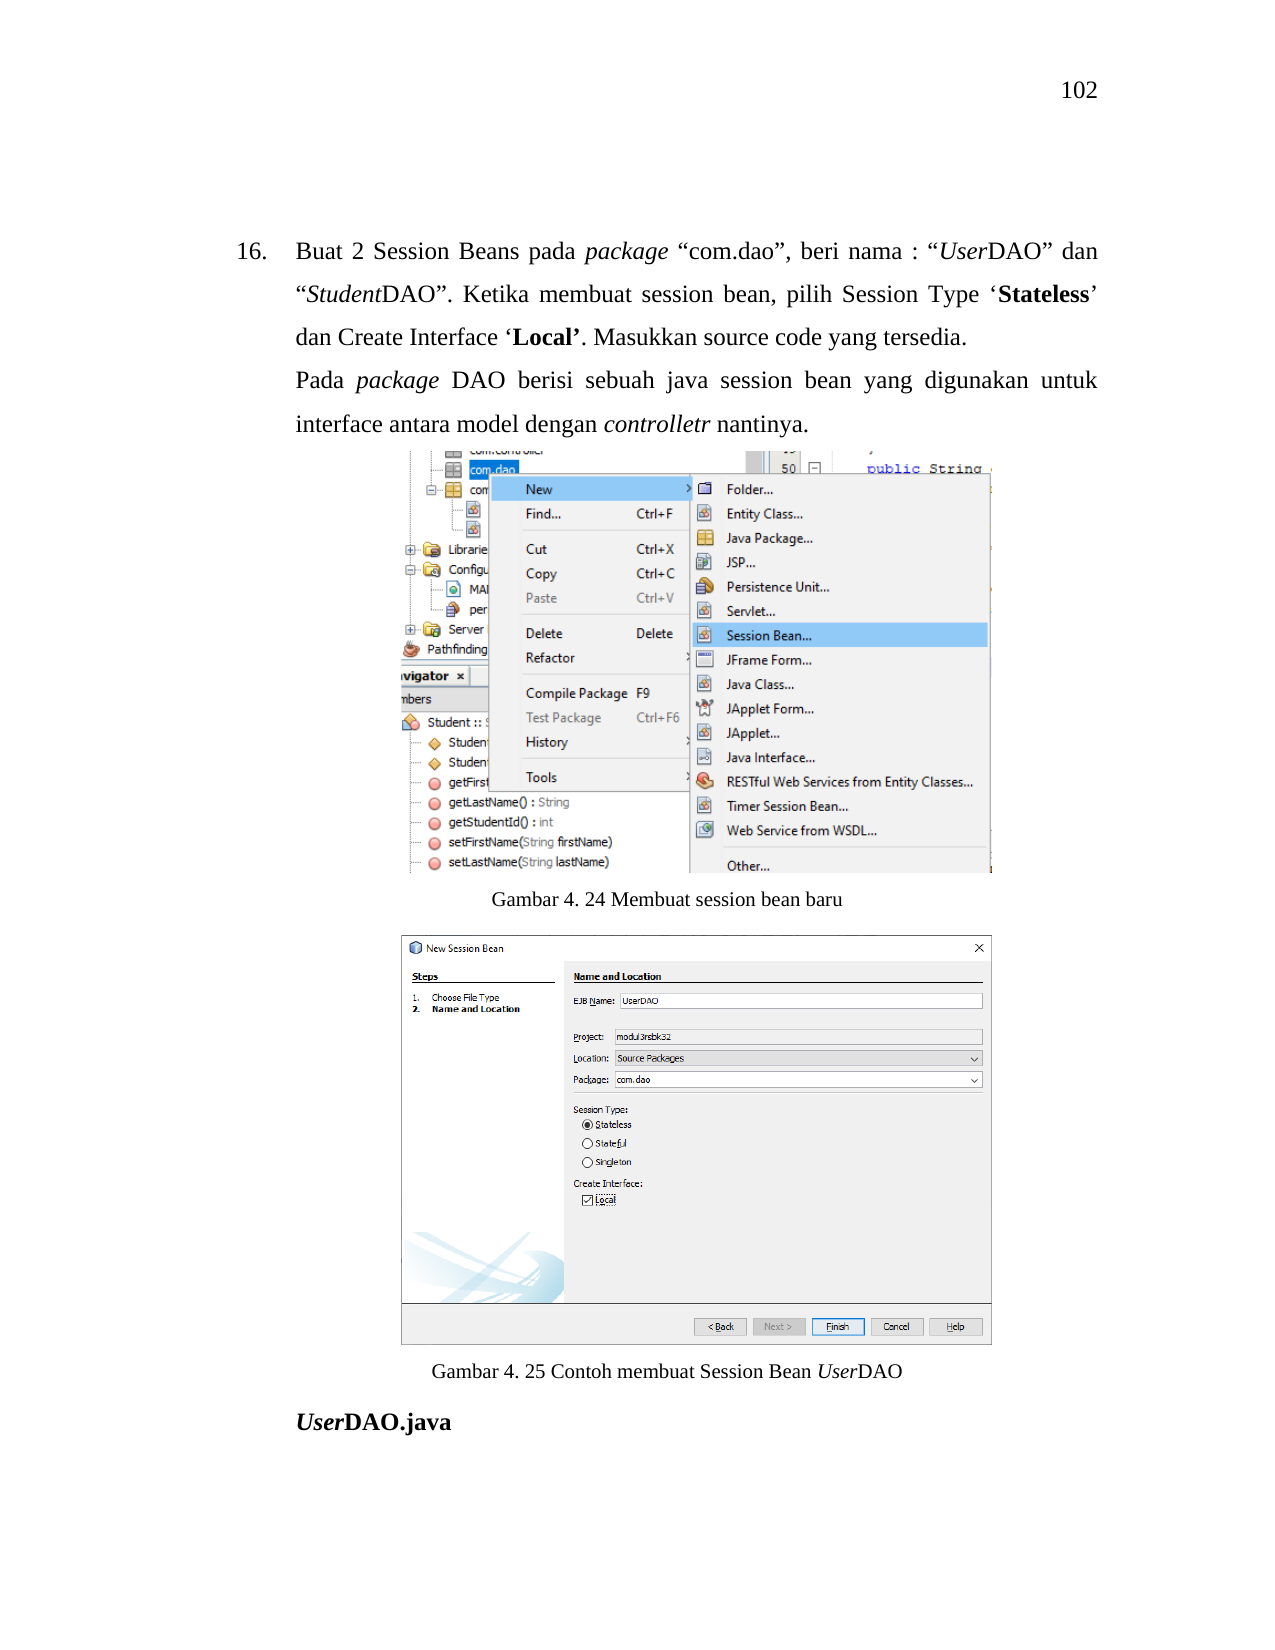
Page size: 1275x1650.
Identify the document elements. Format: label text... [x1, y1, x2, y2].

text UserDAO.java [295, 1407, 1098, 1436]
text Gambar 4. 24 Membuat session bean baru [236, 887, 1098, 911]
text Gambar 4. 25 Contoh membuat Session Bean UserDAO [236, 1359, 1098, 1383]
list Pada package DAO berisi sebuah java session bean yang digunakan untuk interface antara model dengan controlletr nantinya. [295, 366, 1098, 437]
picture [401, 935, 992, 1345]
list Buat 2 Session Beans pada package “com.dao”, beri nama : “UserDAO” dan “StudentDAO”. Ketika membuat session bean, pilih Session Type ‘Stateless’ dan Create Interface ‘Local’. Masukkan source code yang tersedia. [236, 236, 1098, 351]
picture [401, 451, 992, 873]
